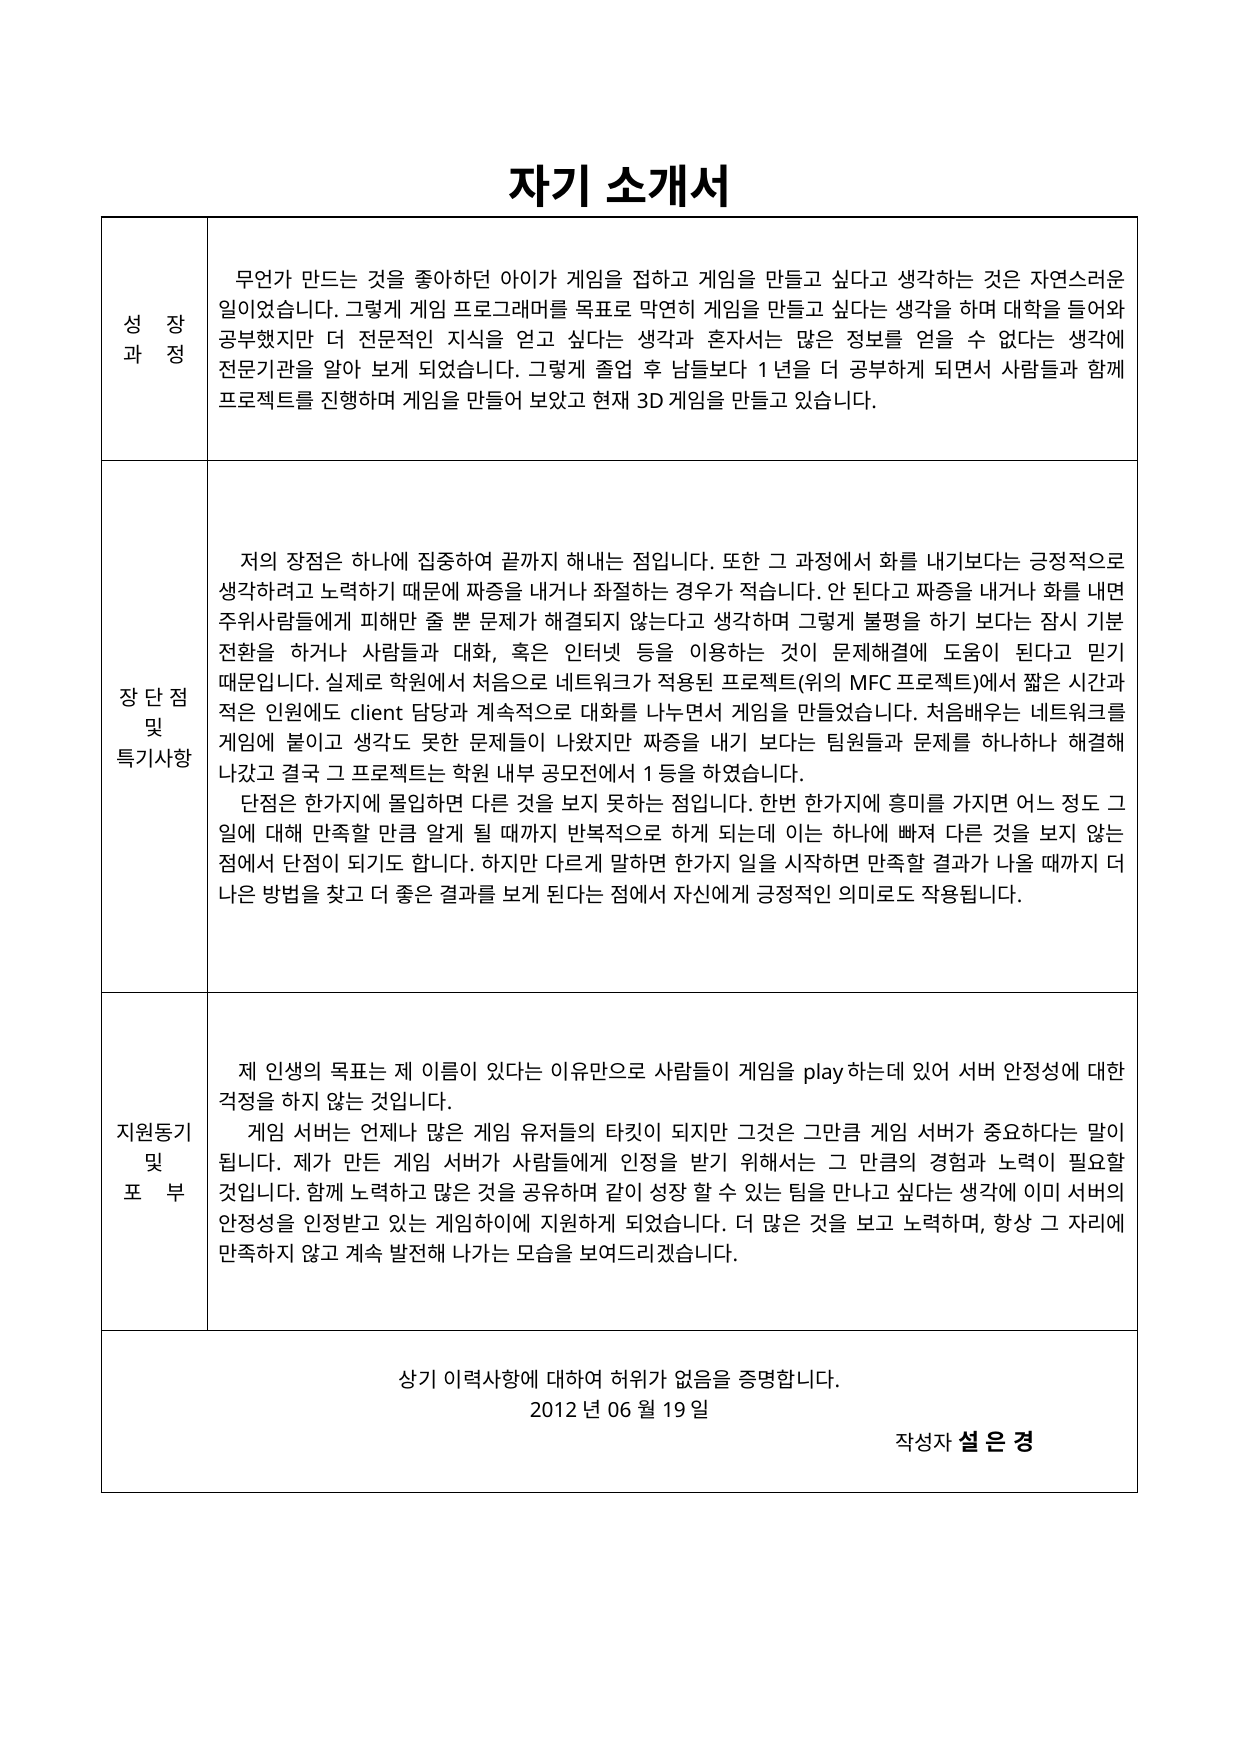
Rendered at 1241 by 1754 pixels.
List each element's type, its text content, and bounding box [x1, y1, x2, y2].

text 자기 소개서 [112, 150, 1128, 216]
table_cell 저의 장점은 하나에 집중하여 끝까지 해내는 점입니다. 또한 그 과정에서 화를 내기보다는 긍정적으로 생각하려고 노력하기 때문에 짜증을 내거나 좌절하는 경우가 적습니다. 안 된다고 짜증을 내거나 화를 내면 주위사람들에게 피해만 줄 뿐 문제가 해결되지 않는다고 생각하며 그렇게 불평을 하기 보다는 잠시 기분 전환을 하거나 사람들과 대화, 혹은 인터넷 등을 이용하는 것이 문제해결에 도움이 된다고 믿기 때문입니다. 실제로 학원에서 처음으로 네트워크가 적용된 프로젝트(위의 MFC프로젝트)에서 짧은 시간과 적은 인원에도 client 담당과 계속적으로 대화를 나누면서 게임을 만들었습니다. 처음배우는 네트워크를 게임에 붙이고 생각도 못한 문제들이 나왔지만 짜증을 내기 보다는 팀원들과 문제를 하나하나 해결해 나갔고 결국 그 프로젝트는 학원 내부 공모전에서 1등을 하였습니다. 단점은 한가지에 몰입하면 다른 것을 보지 못하는 점입니다. 한번 한가지에 흥미를 가지면 어느 정도 그 일에 대해 만족할 만큼 알게 될 때까지 반복적으로 하게 되는데 이는 하나에 빠져 다른 것을 보지 않는 점에서 단점이 되기도 합니다. 하지만 다르게 말하면 한가지 일을 시작하면 만족할 결과가 나올 때까지 더 나은 방법을 찾고 더 좋은 결과를 보게 된다는 점에서 자신에게 긍정적인 의미로도 작용됩니다. [208, 461, 1137, 992]
table_cell 상기 이력사항에 대하여 허위가 없음을 증명합니다. 2012 년 06 월 19일 작성자 설 은 경 [102, 1331, 1137, 1492]
table_header 무언가 만드는 것을 좋아하던 아이가 게임을 접하고 게임을 만들고 싶다고 생각하는 것은 자연스러운 일이었습니다. 그렇게 게임 프로그래머를 목표로 막연히 게임을 만들고 싶다는 생각을 하며 대학을 들어와 공부했지만 더 전문적인 지식을 얻고 싶다는 생각과 혼자서는 많은 정보를 얻을 수 없다는 생각에 전문기관을 알아 보게 되었습니다. 그렇게 졸업 후 남들보다 1년을 더 공부하게 되면서 사람들과 함께 프로젝트를 진행하며 게임을 만들어 보았고 현재 3D게임을 만들고 있습니다. [208, 218, 1137, 460]
table_cell 지원동기 및 포 부 [102, 993, 207, 1329]
table_cell 장 단 점 및 특기사항 [102, 461, 207, 992]
table_header 성 장 과 정 [102, 218, 207, 460]
table_cell 제 인생의 목표는 제 이름이 있다는 이유만으로 사람들이 게임을 play하는데 있어 서버 안정성에 대한 걱정을 하지 않는 것입니다. 게임 서버는 언제나 많은 게임 유저들의 타킷이 되지만 그것은 그만큼 게임 서버가 중요하다는 말이 됩니다. 제가 만든 게임 서버가 사람들에게 인정을 받기 위해서는 그 만큼의 경험과 노력이 필요할 것입니다. 함께 노력하고 많은 것을 공유하며 같이 성장 할 수 있는 팀을 만나고 싶다는 생각에 이미 서버의 안정성을 인정받고 있는 게임하이에 지원하게 되었습니다. 더 많은 것을 보고 노력하며, 항상 그 자리에 만족하지 않고 계속 발전해 나가는 모습을 보여드리겠습니다. [208, 993, 1137, 1329]
